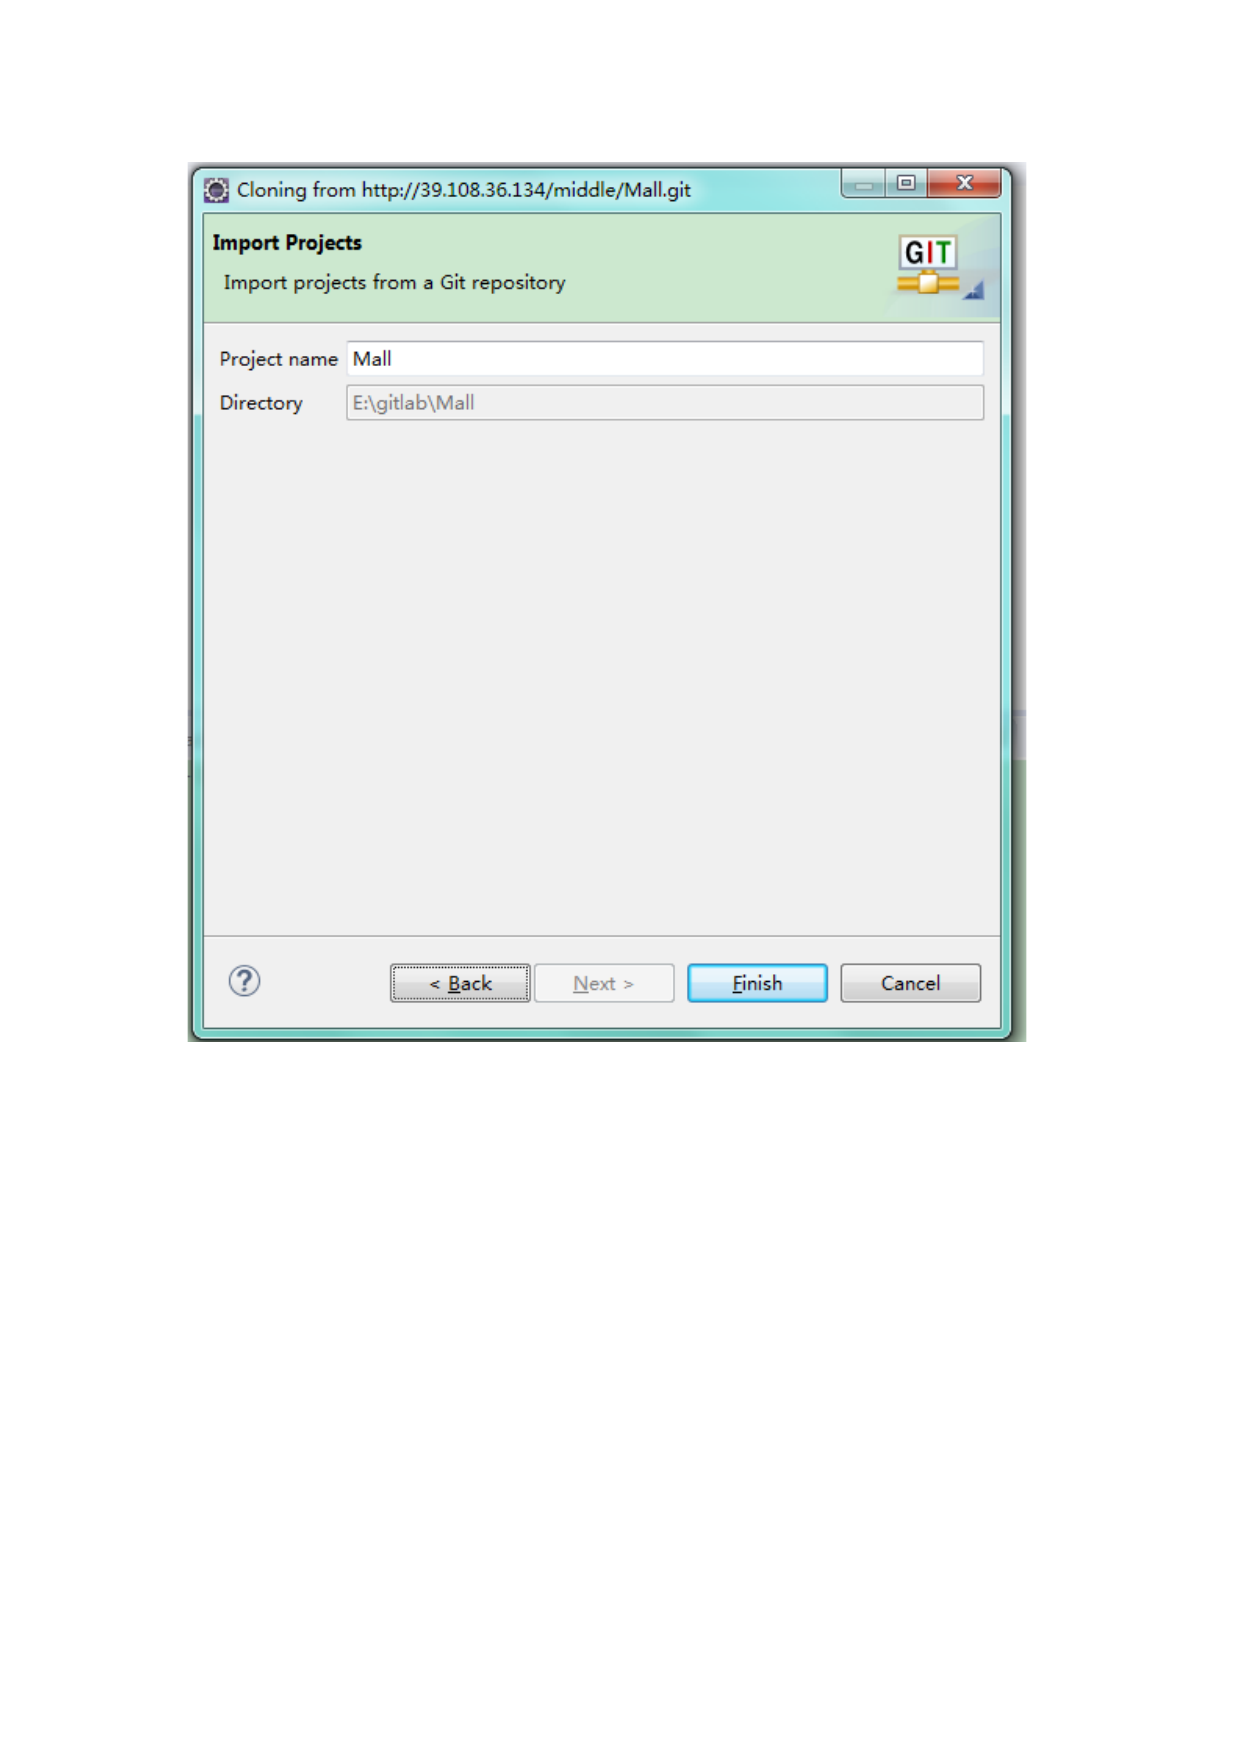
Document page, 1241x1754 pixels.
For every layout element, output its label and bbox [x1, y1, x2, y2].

picture [187, 162, 1027, 1042]
